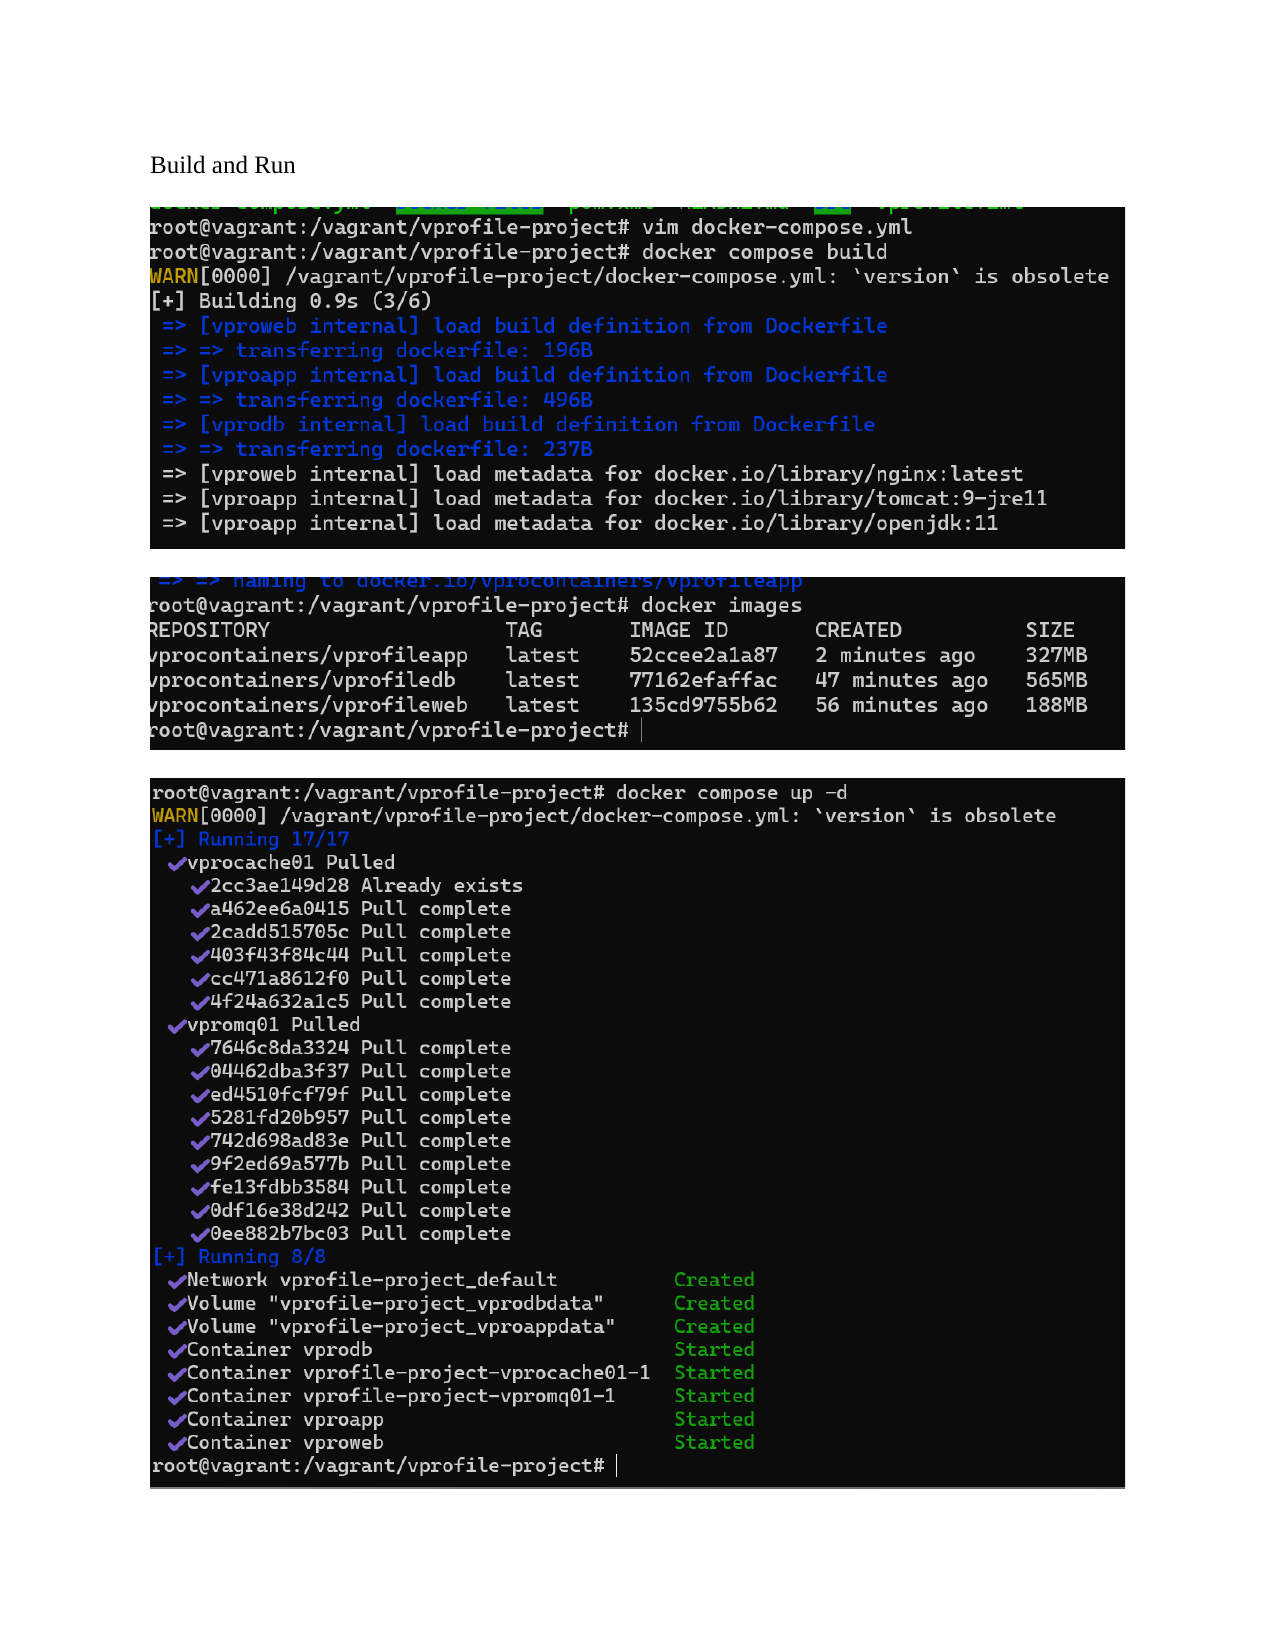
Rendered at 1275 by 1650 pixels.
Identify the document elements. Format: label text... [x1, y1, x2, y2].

picture [150, 207, 1125, 549]
picture [150, 778, 1125, 1489]
picture [150, 577, 1125, 750]
text Build and Run [150, 150, 1125, 179]
